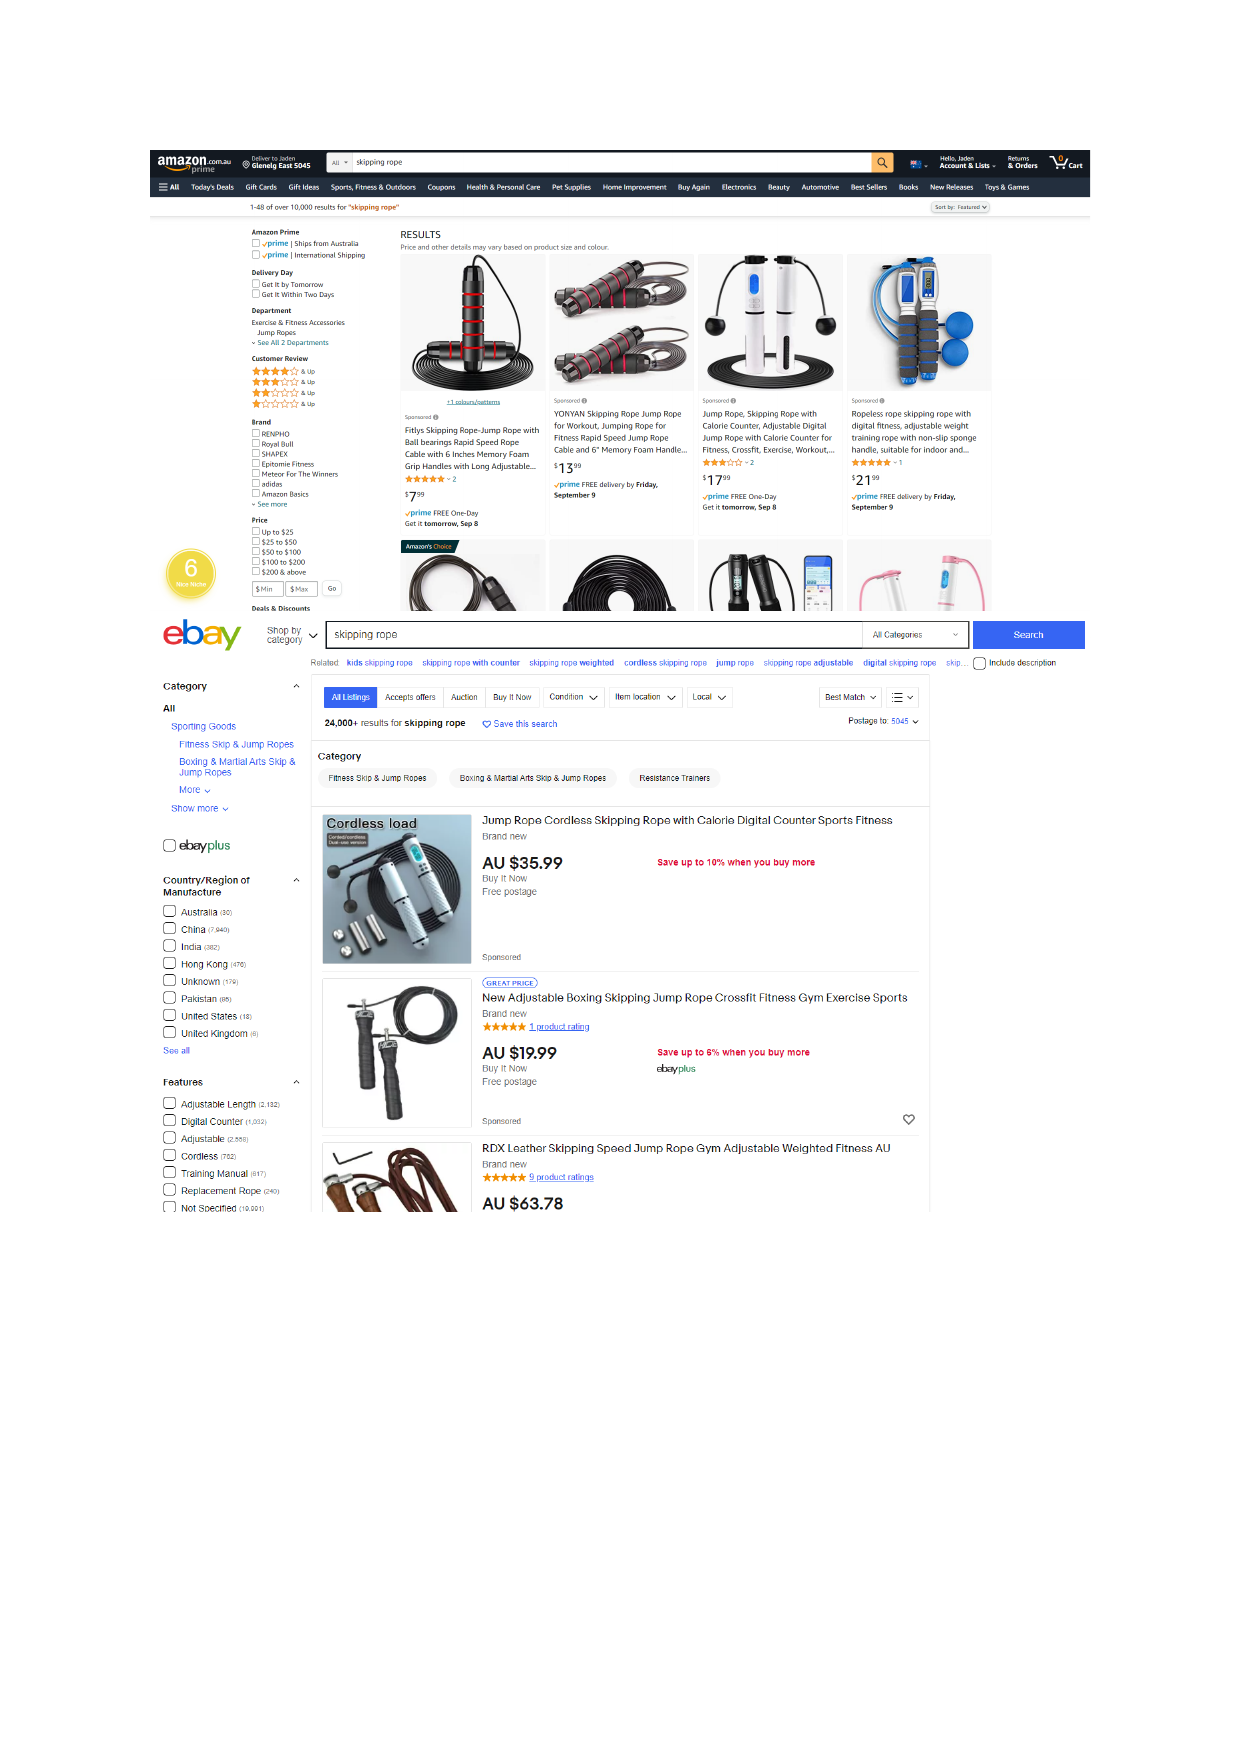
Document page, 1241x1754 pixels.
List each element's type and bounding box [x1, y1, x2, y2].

picture [150, 150, 1091, 611]
picture [150, 613, 1091, 1212]
